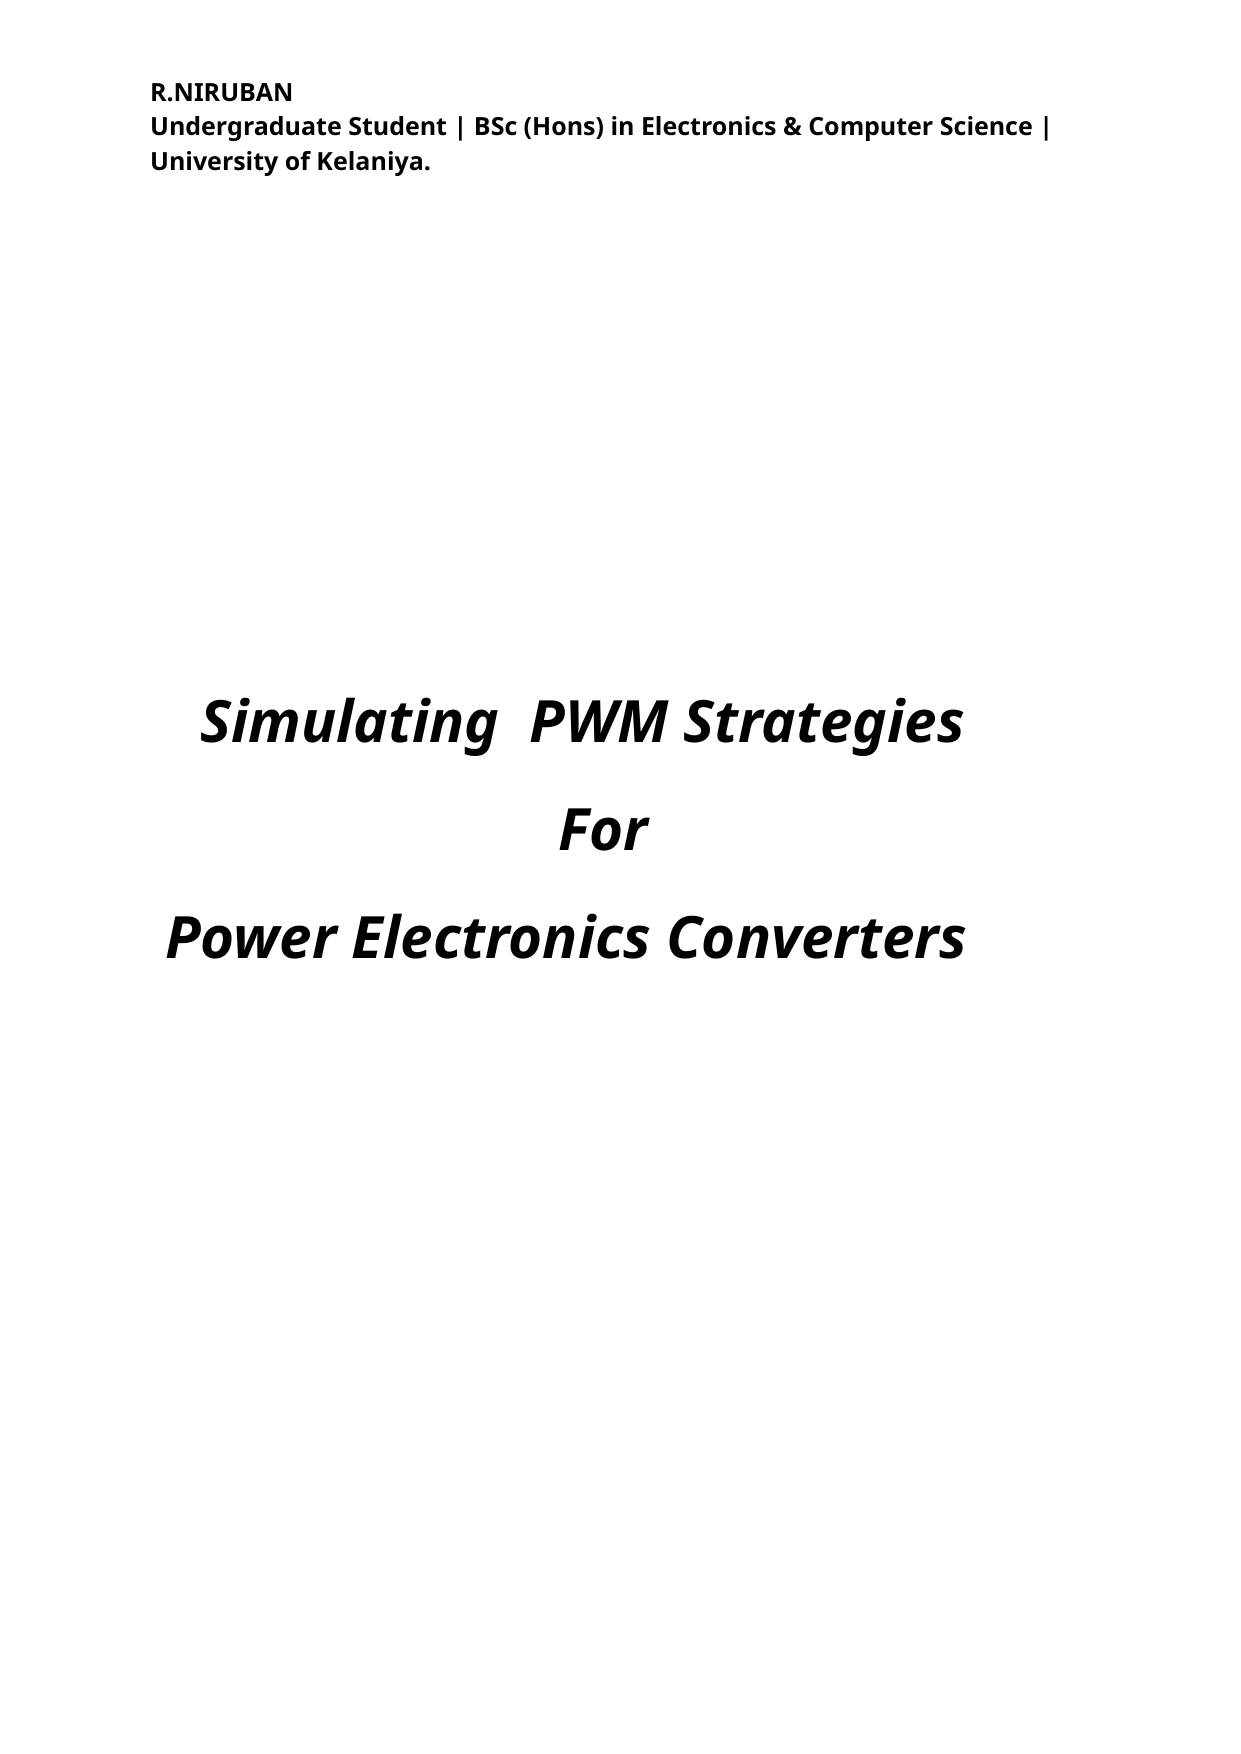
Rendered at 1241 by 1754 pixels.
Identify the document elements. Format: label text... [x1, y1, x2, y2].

text Simulating PWM Strategies [150, 680, 1090, 759]
text For [150, 788, 1090, 867]
text Power Electronics Converters [150, 896, 1090, 975]
